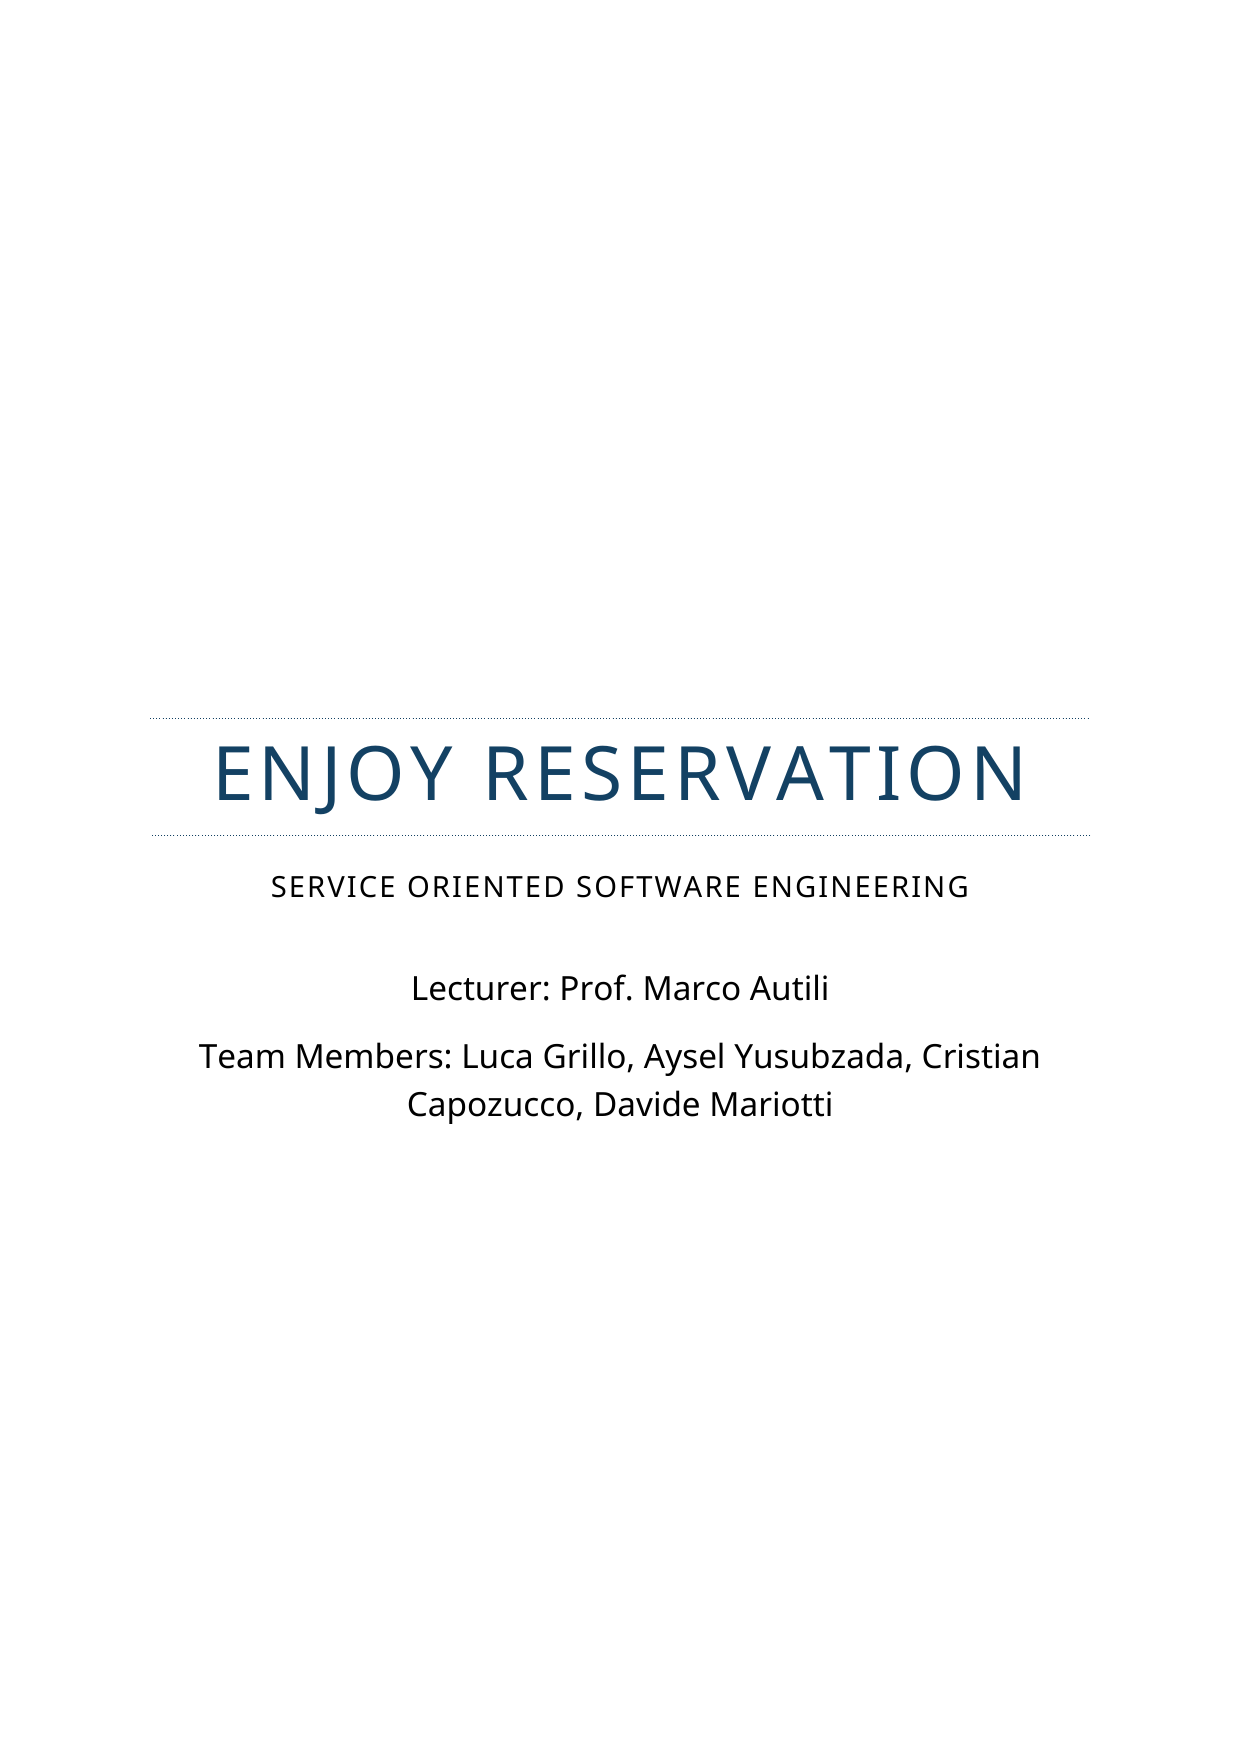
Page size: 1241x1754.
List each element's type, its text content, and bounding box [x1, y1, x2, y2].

text Team Members: Luca Grillo, Aysel Yusubzada, Cristian Capozucco, Davide Mariotti [150, 1033, 1090, 1126]
text Lecturer: Prof. Marco Autili [150, 965, 1090, 1010]
subtitle SErvice Oriented Software engineering [150, 867, 1090, 906]
title Enjoy Reservation [150, 718, 1090, 836]
